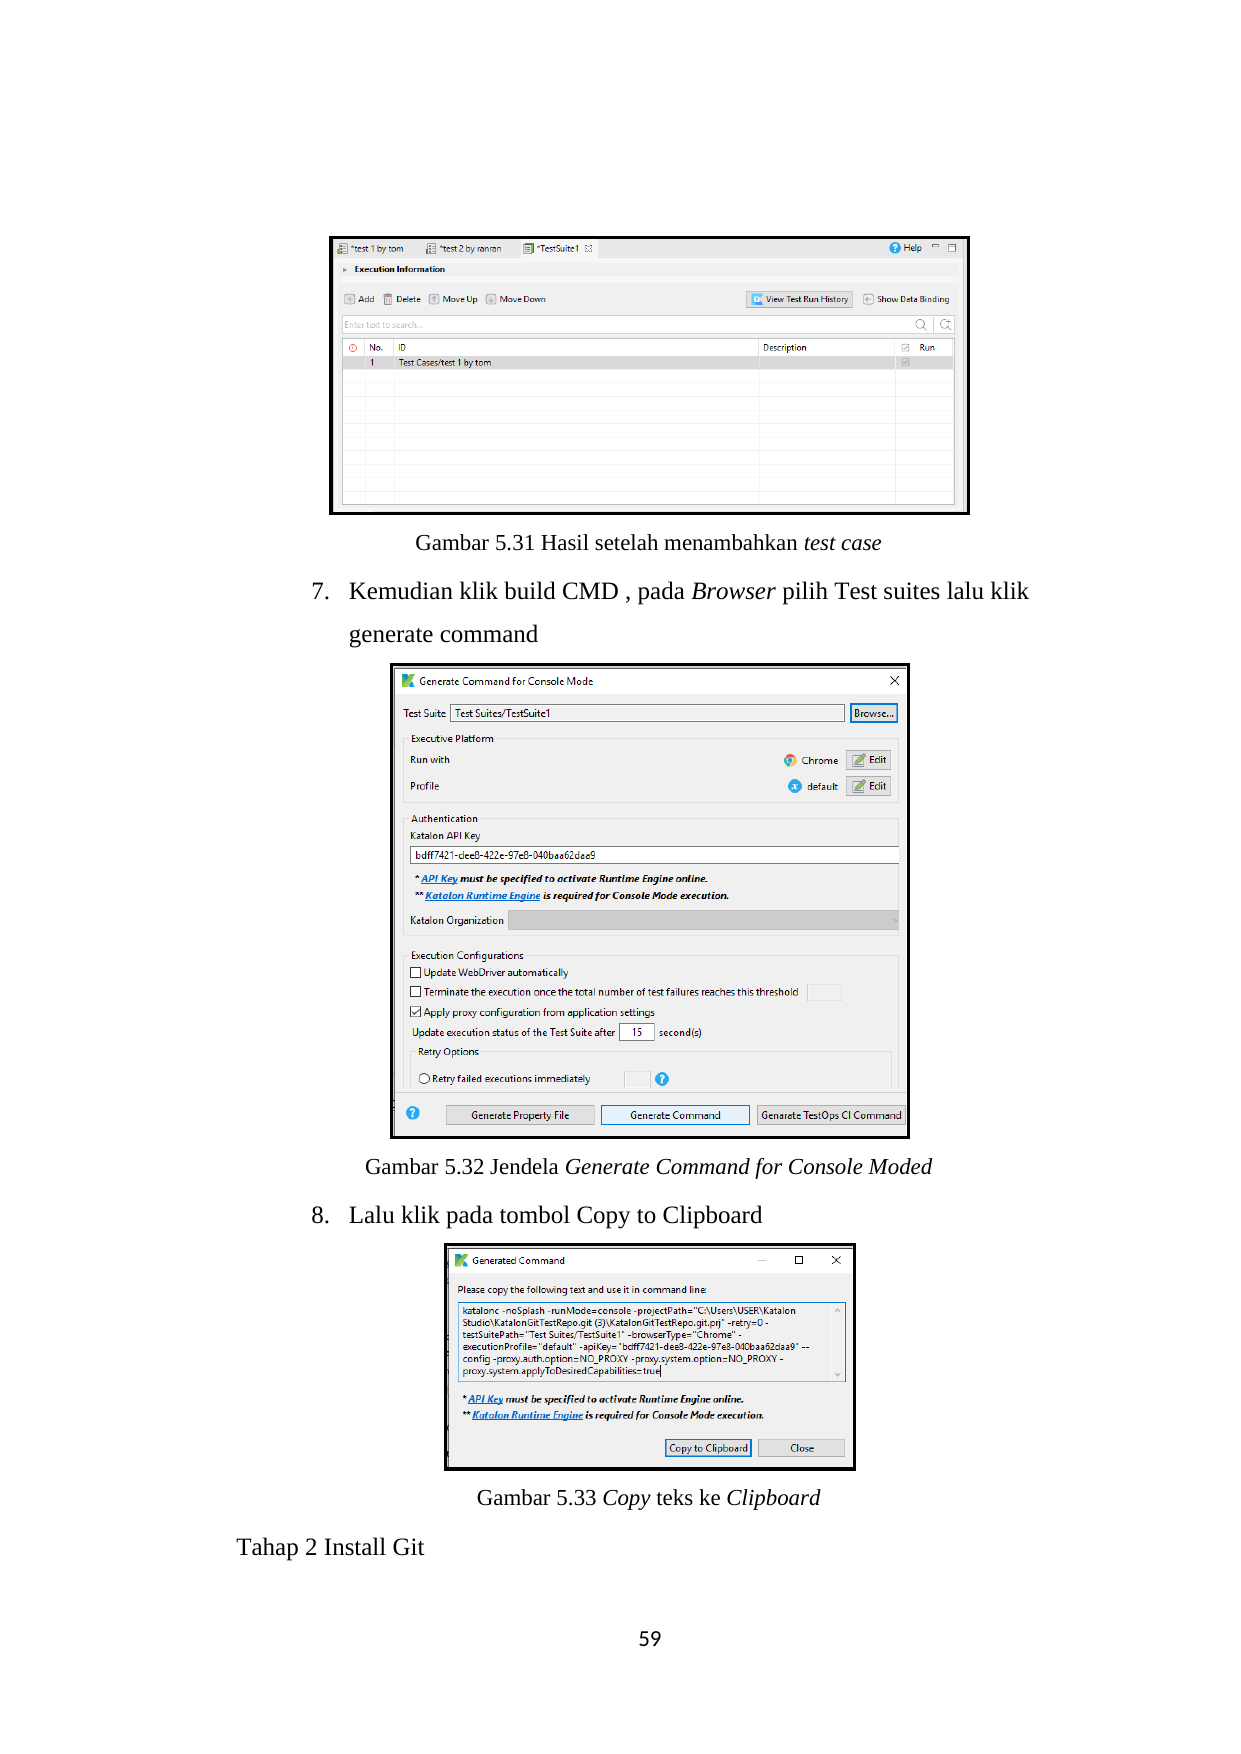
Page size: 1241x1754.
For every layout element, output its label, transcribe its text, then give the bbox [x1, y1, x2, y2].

list Kemudian klik build CMD , pada Browser pilih Test suites lalu klik generate command [311, 576, 1063, 648]
text Gambar 5.31 Hasil setelah menambahkan test case [236, 529, 1063, 555]
text Tahap 2 Install Git [236, 1532, 1063, 1560]
picture [447, 1246, 853, 1467]
text Gambar 5.33 Copy teks ke Clipboard [236, 1484, 1063, 1511]
list Lalu klik pada tombol Copy to Clipboard [311, 1200, 1063, 1229]
text Gambar 5.32 Jendela Generate Command for Console Moded [236, 1153, 1063, 1179]
picture [393, 666, 907, 1136]
picture [333, 239, 967, 512]
